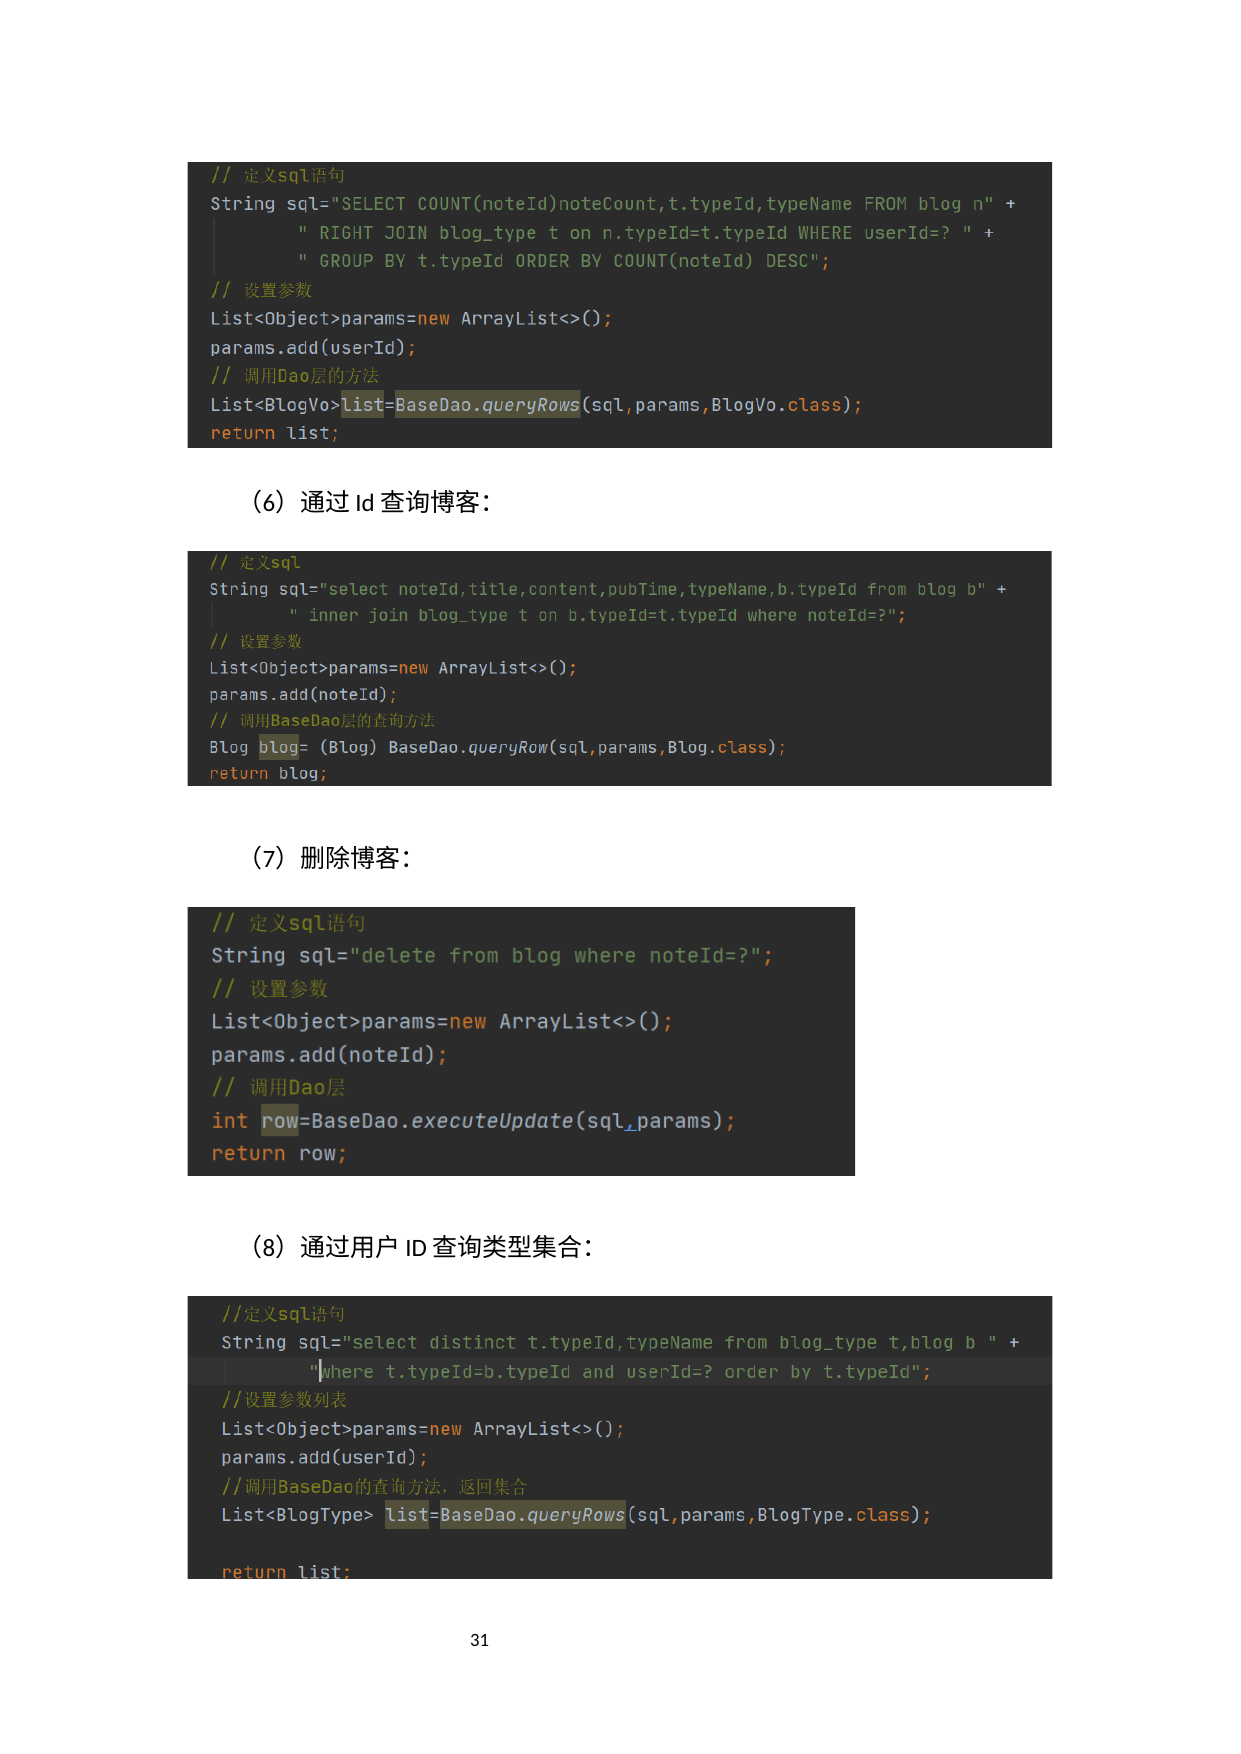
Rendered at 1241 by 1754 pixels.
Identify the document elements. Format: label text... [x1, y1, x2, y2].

picture [187, 551, 1052, 786]
list 删除博客： [187, 824, 1053, 889]
list 通过用户ID查询类型集合： [187, 1213, 1053, 1278]
picture [187, 1296, 1053, 1579]
picture [187, 162, 1053, 448]
picture [187, 907, 856, 1176]
list 通过Id查询博客： [187, 468, 1053, 533]
